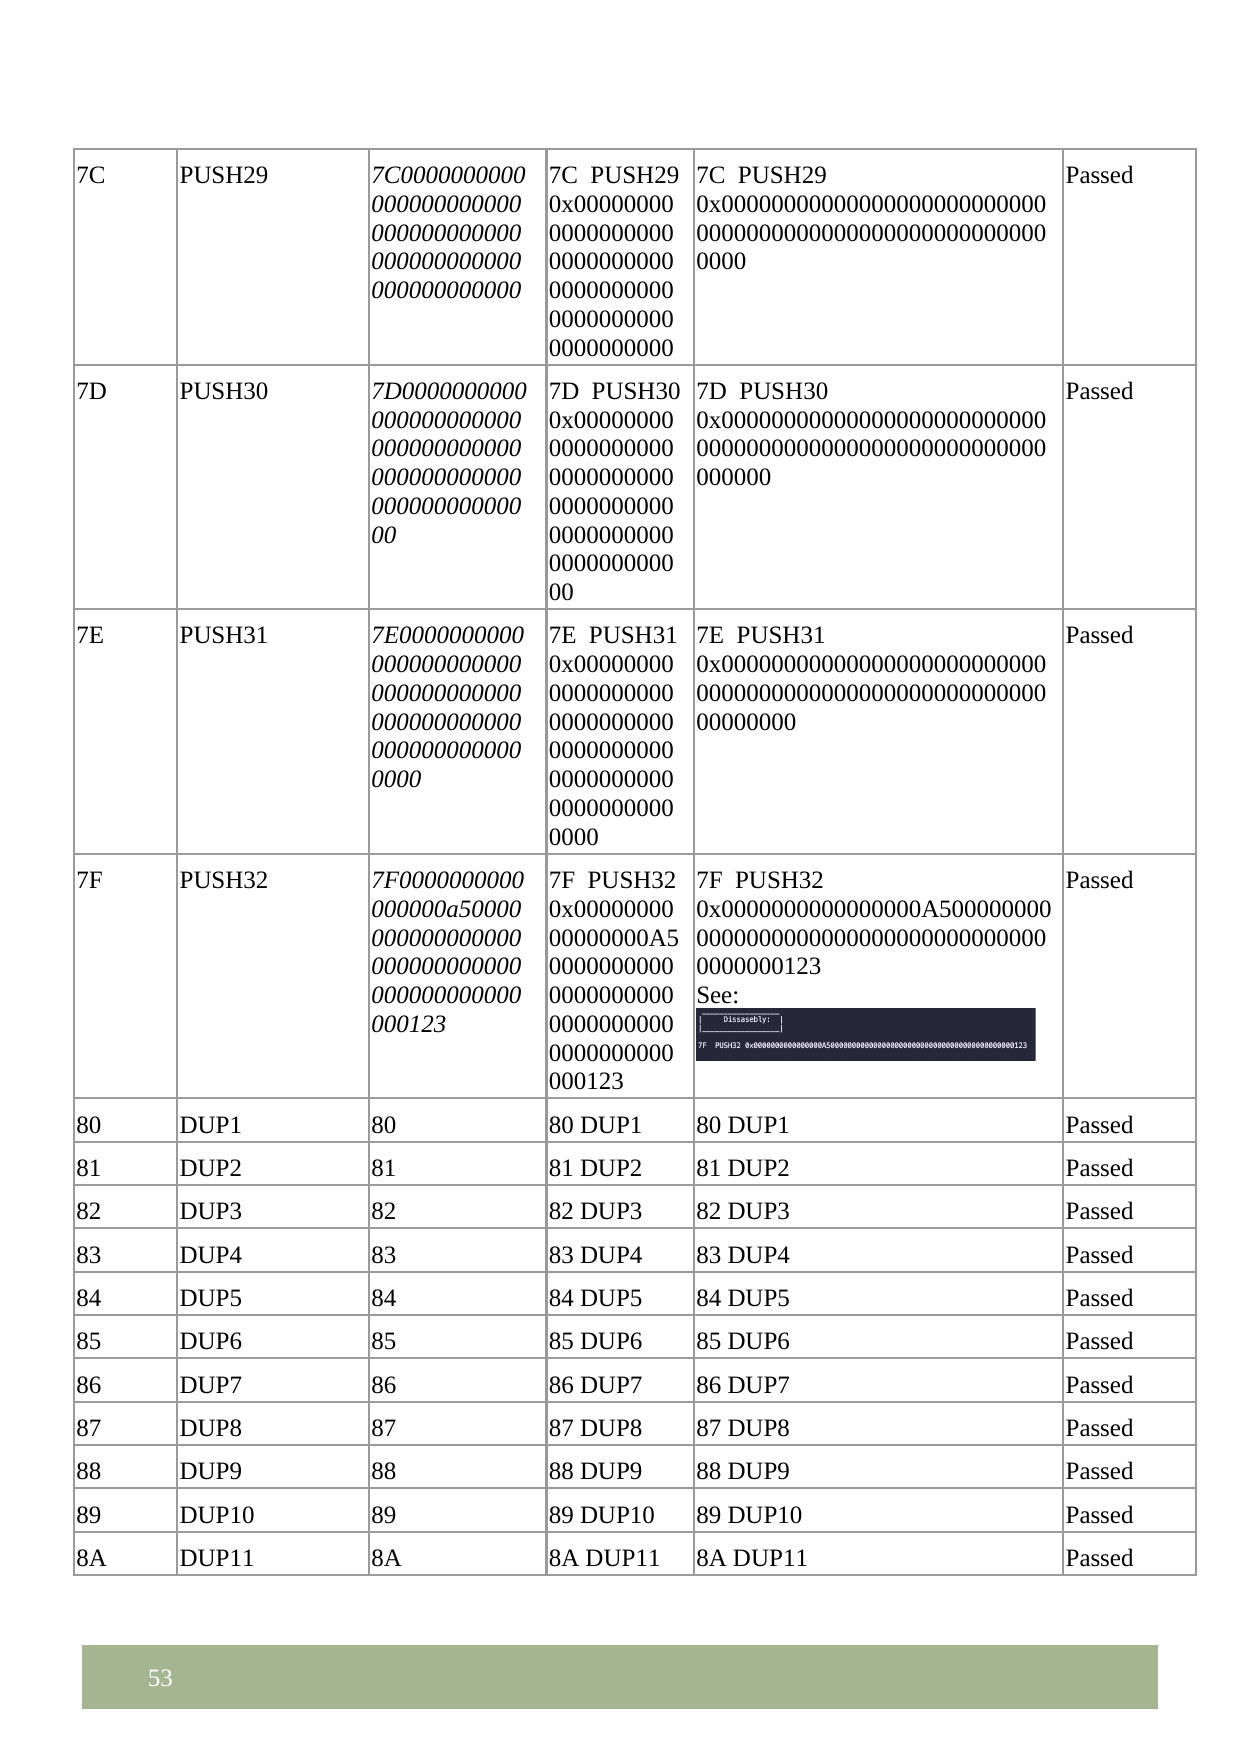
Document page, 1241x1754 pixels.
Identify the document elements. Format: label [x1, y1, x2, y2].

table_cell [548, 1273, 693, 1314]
picture [696, 1008, 1036, 1061]
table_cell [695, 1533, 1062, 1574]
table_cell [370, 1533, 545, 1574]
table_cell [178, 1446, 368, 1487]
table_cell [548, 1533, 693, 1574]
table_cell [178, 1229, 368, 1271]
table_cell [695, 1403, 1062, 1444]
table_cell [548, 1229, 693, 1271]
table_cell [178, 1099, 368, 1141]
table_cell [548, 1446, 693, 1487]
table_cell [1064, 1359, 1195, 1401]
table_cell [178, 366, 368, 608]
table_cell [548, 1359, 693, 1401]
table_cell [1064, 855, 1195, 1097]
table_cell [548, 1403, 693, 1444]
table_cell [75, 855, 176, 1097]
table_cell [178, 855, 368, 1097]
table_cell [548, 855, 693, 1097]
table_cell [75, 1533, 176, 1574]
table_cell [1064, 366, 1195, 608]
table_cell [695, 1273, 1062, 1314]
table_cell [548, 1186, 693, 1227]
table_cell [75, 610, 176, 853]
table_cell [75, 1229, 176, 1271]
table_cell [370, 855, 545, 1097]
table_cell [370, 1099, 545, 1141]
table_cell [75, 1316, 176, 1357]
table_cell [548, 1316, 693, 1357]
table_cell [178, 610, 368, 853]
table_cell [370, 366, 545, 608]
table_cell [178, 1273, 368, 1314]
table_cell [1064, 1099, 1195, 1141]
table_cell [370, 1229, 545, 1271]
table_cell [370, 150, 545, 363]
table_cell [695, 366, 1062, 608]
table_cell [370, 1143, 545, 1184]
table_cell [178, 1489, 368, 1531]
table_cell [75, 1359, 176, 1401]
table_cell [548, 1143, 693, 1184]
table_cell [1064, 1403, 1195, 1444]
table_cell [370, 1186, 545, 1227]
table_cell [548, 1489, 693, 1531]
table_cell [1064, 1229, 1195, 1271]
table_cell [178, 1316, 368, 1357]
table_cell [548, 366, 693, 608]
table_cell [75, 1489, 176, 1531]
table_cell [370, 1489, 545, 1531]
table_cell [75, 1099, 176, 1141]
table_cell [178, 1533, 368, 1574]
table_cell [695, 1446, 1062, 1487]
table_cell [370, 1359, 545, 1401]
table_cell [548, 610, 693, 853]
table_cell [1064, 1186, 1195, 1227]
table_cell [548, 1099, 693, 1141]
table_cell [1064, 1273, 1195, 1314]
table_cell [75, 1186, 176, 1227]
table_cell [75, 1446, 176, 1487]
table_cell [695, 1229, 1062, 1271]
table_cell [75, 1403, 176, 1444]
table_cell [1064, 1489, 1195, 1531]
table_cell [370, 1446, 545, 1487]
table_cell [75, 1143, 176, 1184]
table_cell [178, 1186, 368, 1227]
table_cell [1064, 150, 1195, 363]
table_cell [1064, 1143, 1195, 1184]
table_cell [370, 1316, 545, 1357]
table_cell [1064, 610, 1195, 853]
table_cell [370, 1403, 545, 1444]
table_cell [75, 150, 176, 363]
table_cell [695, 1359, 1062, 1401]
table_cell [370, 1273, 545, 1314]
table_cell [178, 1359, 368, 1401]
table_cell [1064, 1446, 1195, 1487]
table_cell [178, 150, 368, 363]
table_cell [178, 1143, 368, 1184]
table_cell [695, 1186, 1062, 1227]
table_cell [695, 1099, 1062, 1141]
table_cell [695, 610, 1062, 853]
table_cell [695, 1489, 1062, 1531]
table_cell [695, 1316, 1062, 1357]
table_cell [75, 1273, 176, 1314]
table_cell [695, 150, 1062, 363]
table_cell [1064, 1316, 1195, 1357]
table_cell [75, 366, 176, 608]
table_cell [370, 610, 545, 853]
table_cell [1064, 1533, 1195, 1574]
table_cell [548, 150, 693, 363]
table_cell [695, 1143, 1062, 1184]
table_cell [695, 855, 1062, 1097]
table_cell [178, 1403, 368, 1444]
